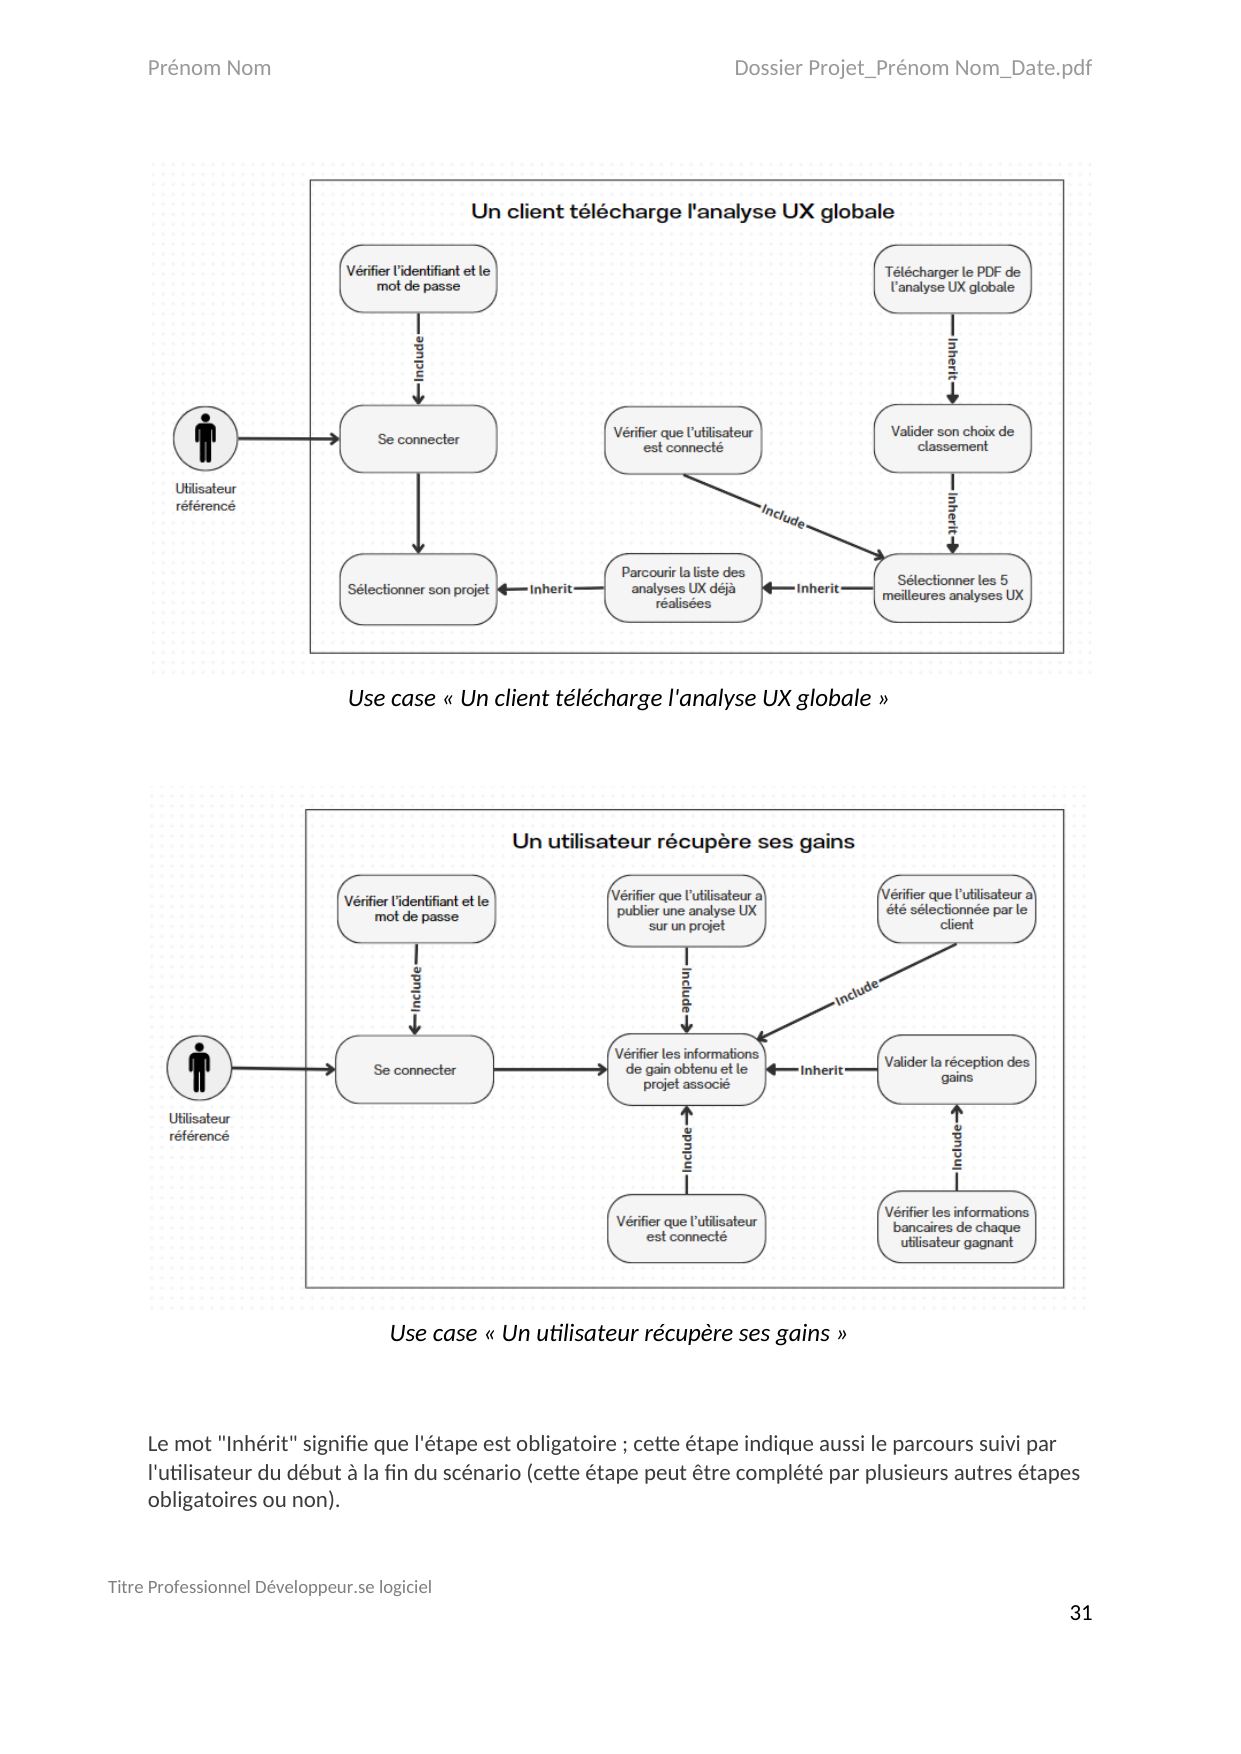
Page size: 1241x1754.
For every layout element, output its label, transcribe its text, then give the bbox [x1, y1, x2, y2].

picture [147, 160, 1093, 678]
picture [147, 786, 1093, 1313]
text Le mot "Inhérit" signifie que l'étape est obligatoire ; cette étape indique aussi le parcours suivi par l'utilisateur du début à la fin du scénario (cette étape peut être complété par plusieurs autres étapes obligatoires ou non). [148, 1429, 1093, 1514]
